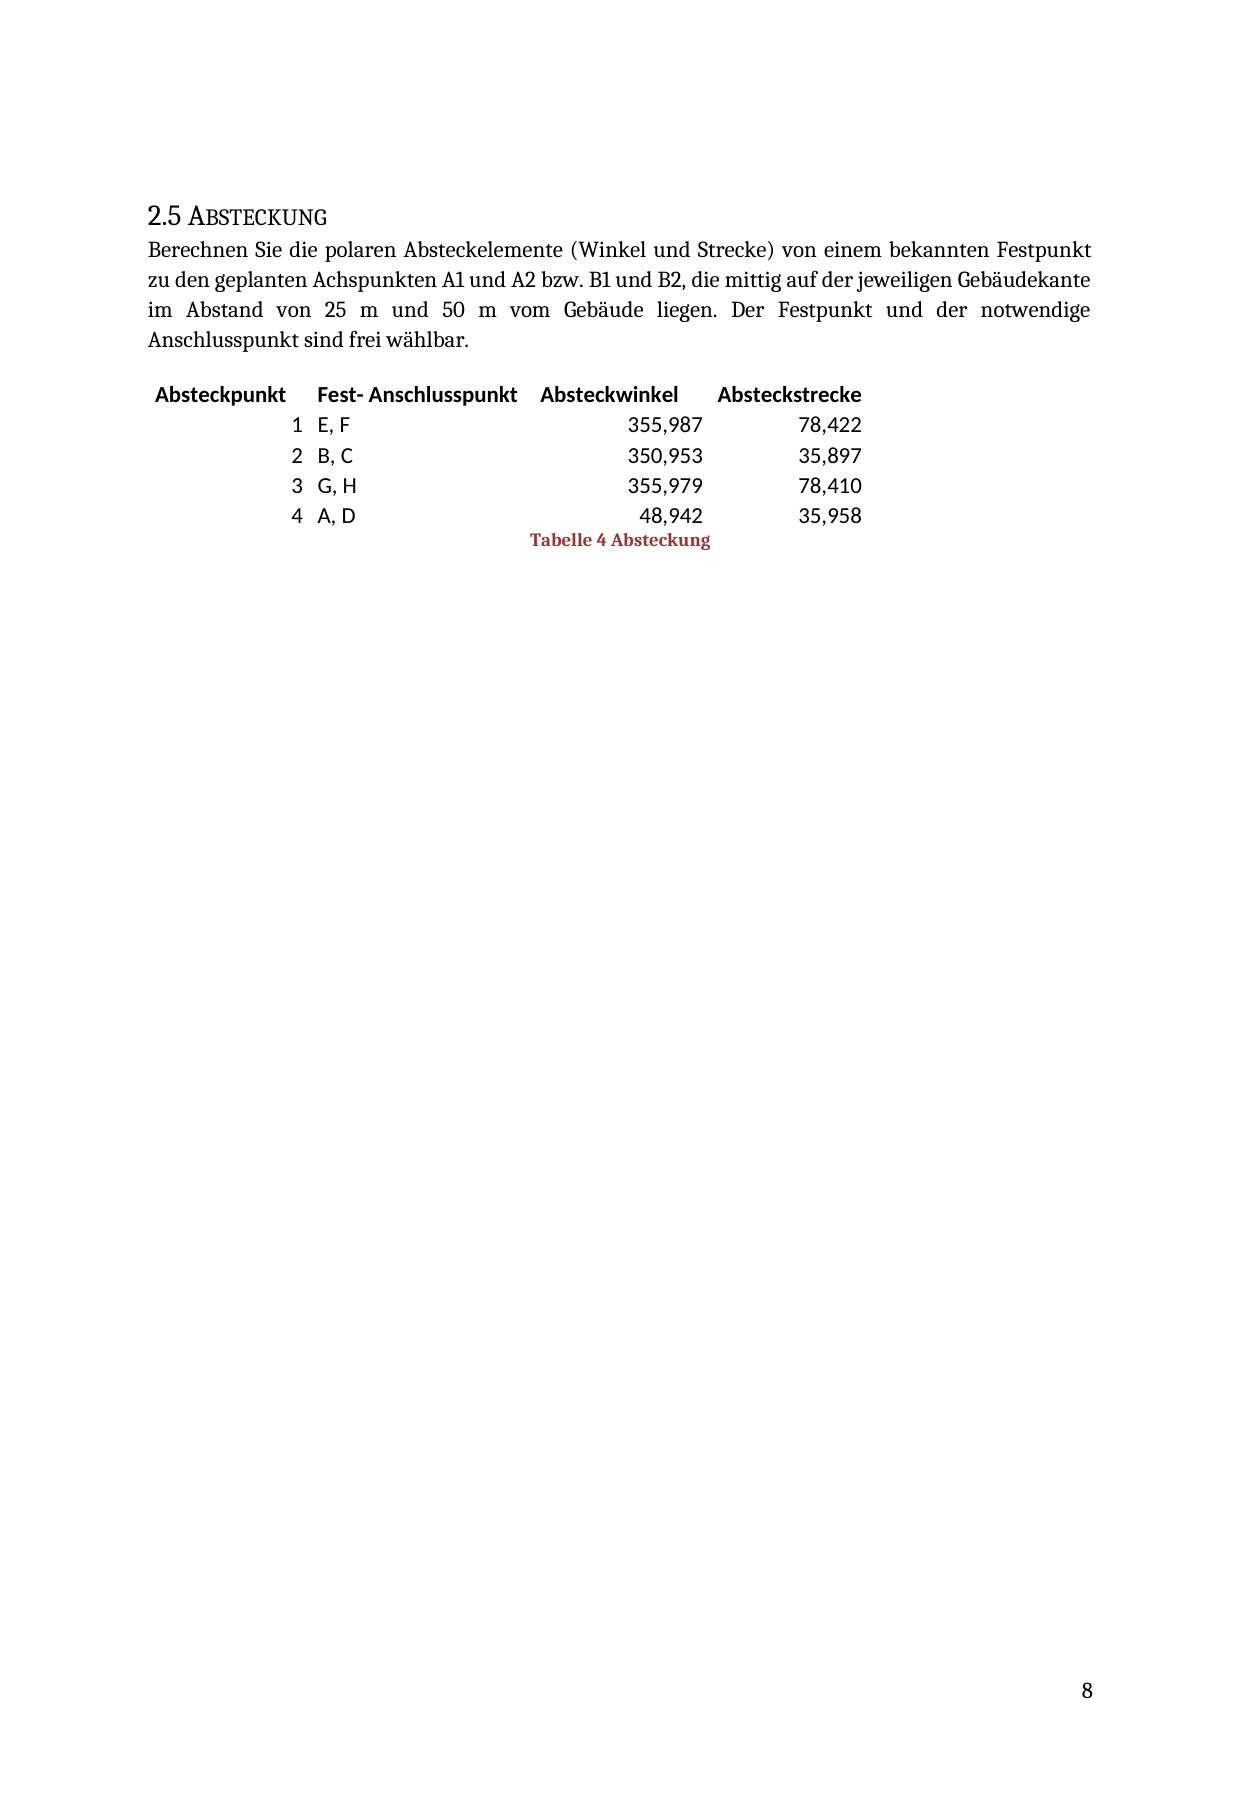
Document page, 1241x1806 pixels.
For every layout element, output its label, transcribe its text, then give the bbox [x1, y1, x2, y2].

subtitle 2.5 Absteckung [148, 199, 1093, 232]
table_cell B, C [310, 439, 533, 469]
table_cell 48,942 [533, 499, 710, 529]
table_cell 35,897 [710, 439, 869, 469]
text Tabelle 4 Absteckung [148, 529, 1093, 551]
table_cell 355,979 [533, 469, 710, 499]
table_cell E, F [310, 408, 533, 438]
table_cell A, D [310, 499, 533, 529]
table_header Fest- Anschlusspunkt [310, 378, 533, 408]
table_cell 1 [148, 408, 310, 438]
table_cell 4 [148, 499, 310, 529]
table_cell 78,422 [710, 408, 869, 438]
table_header Absteckwinkel [533, 378, 710, 408]
table_cell 350,953 [533, 439, 710, 469]
table_header Absteckstrecke [710, 378, 869, 408]
table_cell 3 [148, 469, 310, 499]
table_cell 355,987 [533, 408, 710, 438]
table_cell G, H [310, 469, 533, 499]
table_cell 35,958 [710, 499, 869, 529]
table_cell 2 [148, 439, 310, 469]
table_header Absteckpunkt [148, 378, 310, 408]
text Berechnen Sie die polaren Absteckelemente (Winkel und Strecke) von einem bekannten Festpunkt zu den geplanten Achspunkten A1 und A2 bzw. B1 und B2, die mittig auf der jeweiligen Gebäudekante im Abstand von 25 m und 50 m vom Gebäude liegen. Der Festpunkt und der notwendige Anschlusspunkt sind frei wählbar. [148, 236, 1093, 353]
table_cell 78,410 [710, 469, 869, 499]
